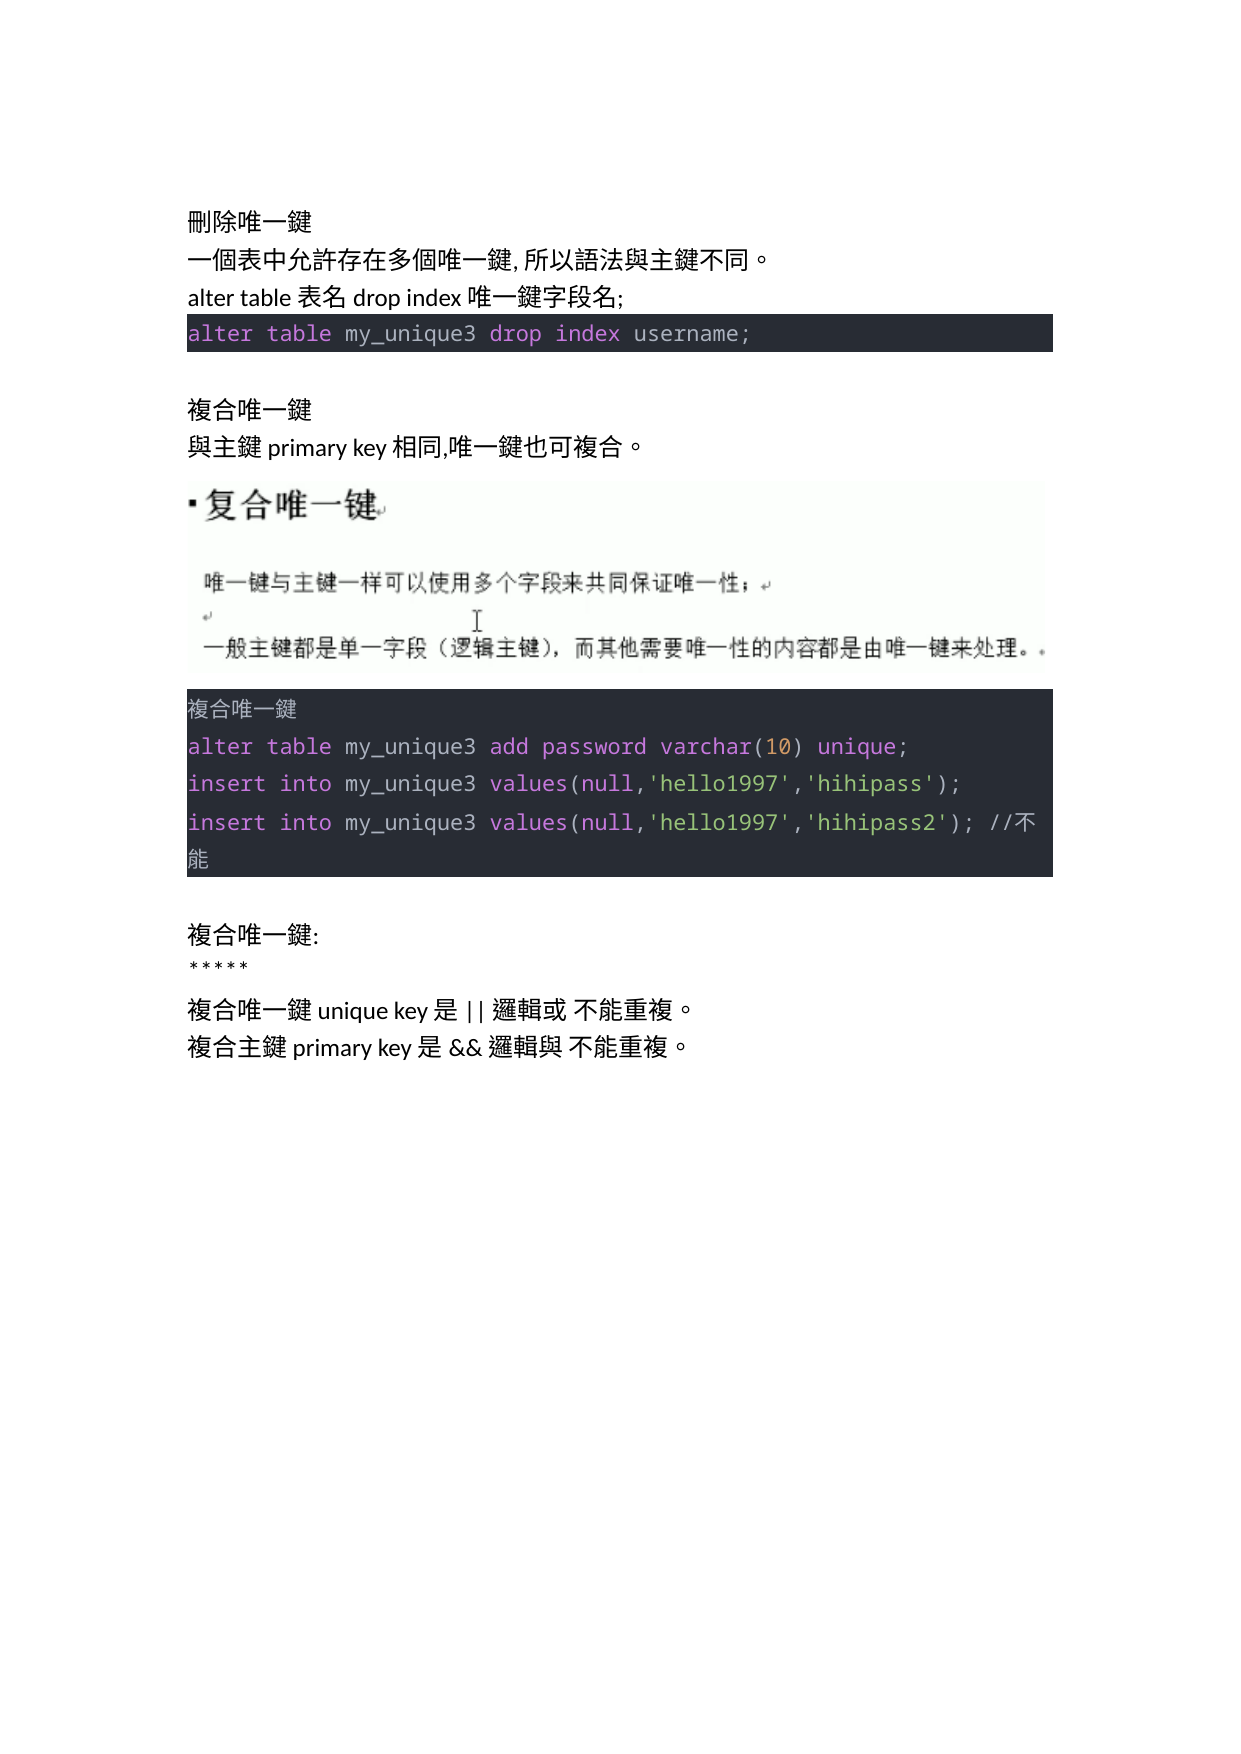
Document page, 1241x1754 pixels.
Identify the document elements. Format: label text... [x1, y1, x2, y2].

text 複合唯一鍵unique key是 || 邏輯或 不能重複。 [187, 989, 1053, 1027]
text 複合唯一鍵: [187, 914, 1053, 952]
text 複合主鍵primary key 是 && 邏輯與 不能重複。 [187, 1027, 1053, 1064]
text 複合唯一鍵 [187, 389, 1053, 427]
text insert into my_unique3 values(null,'hello1997','hihipass'); [187, 764, 1053, 802]
text insert into my_unique3 values(null,'hello1997','hihipass2'); //不能 [187, 802, 1053, 877]
text alter table 表名 drop index 唯一鍵字段名; [187, 277, 1053, 314]
text alter table my_unique3 add password varchar(10) unique; [187, 727, 1053, 764]
text alter table my_unique3 drop index username; [187, 314, 1053, 352]
picture [187, 481, 1046, 673]
text 刪除唯一鍵 [187, 202, 1053, 239]
text ***** [187, 952, 1053, 989]
text 複合唯一鍵 [187, 689, 1053, 727]
text 一個表中允許存在多個唯一鍵, 所以語法與主鍵不同。 [187, 239, 1053, 277]
text 與主鍵primary key相同,唯一鍵也可複合。 [187, 427, 1053, 464]
